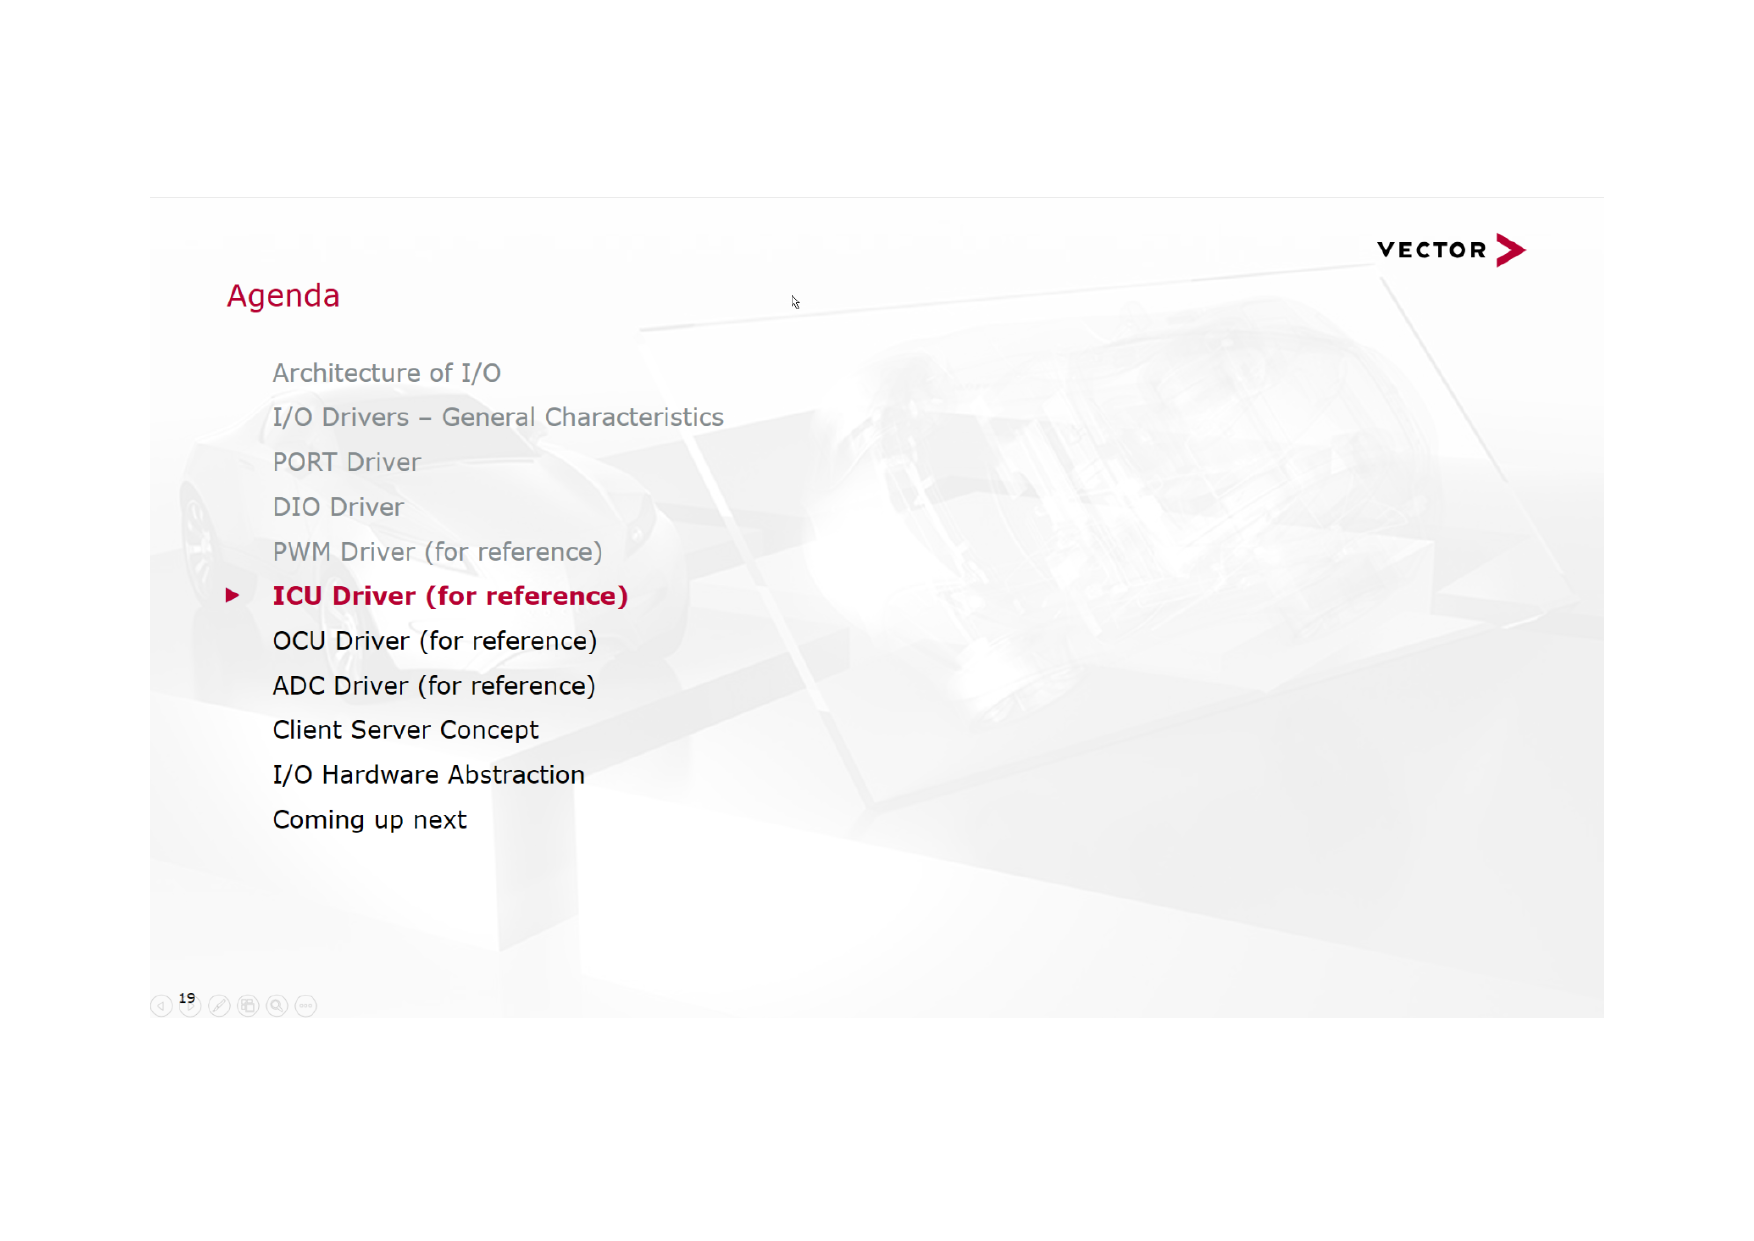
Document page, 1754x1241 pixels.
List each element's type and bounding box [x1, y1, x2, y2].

picture [150, 197, 1604, 1018]
